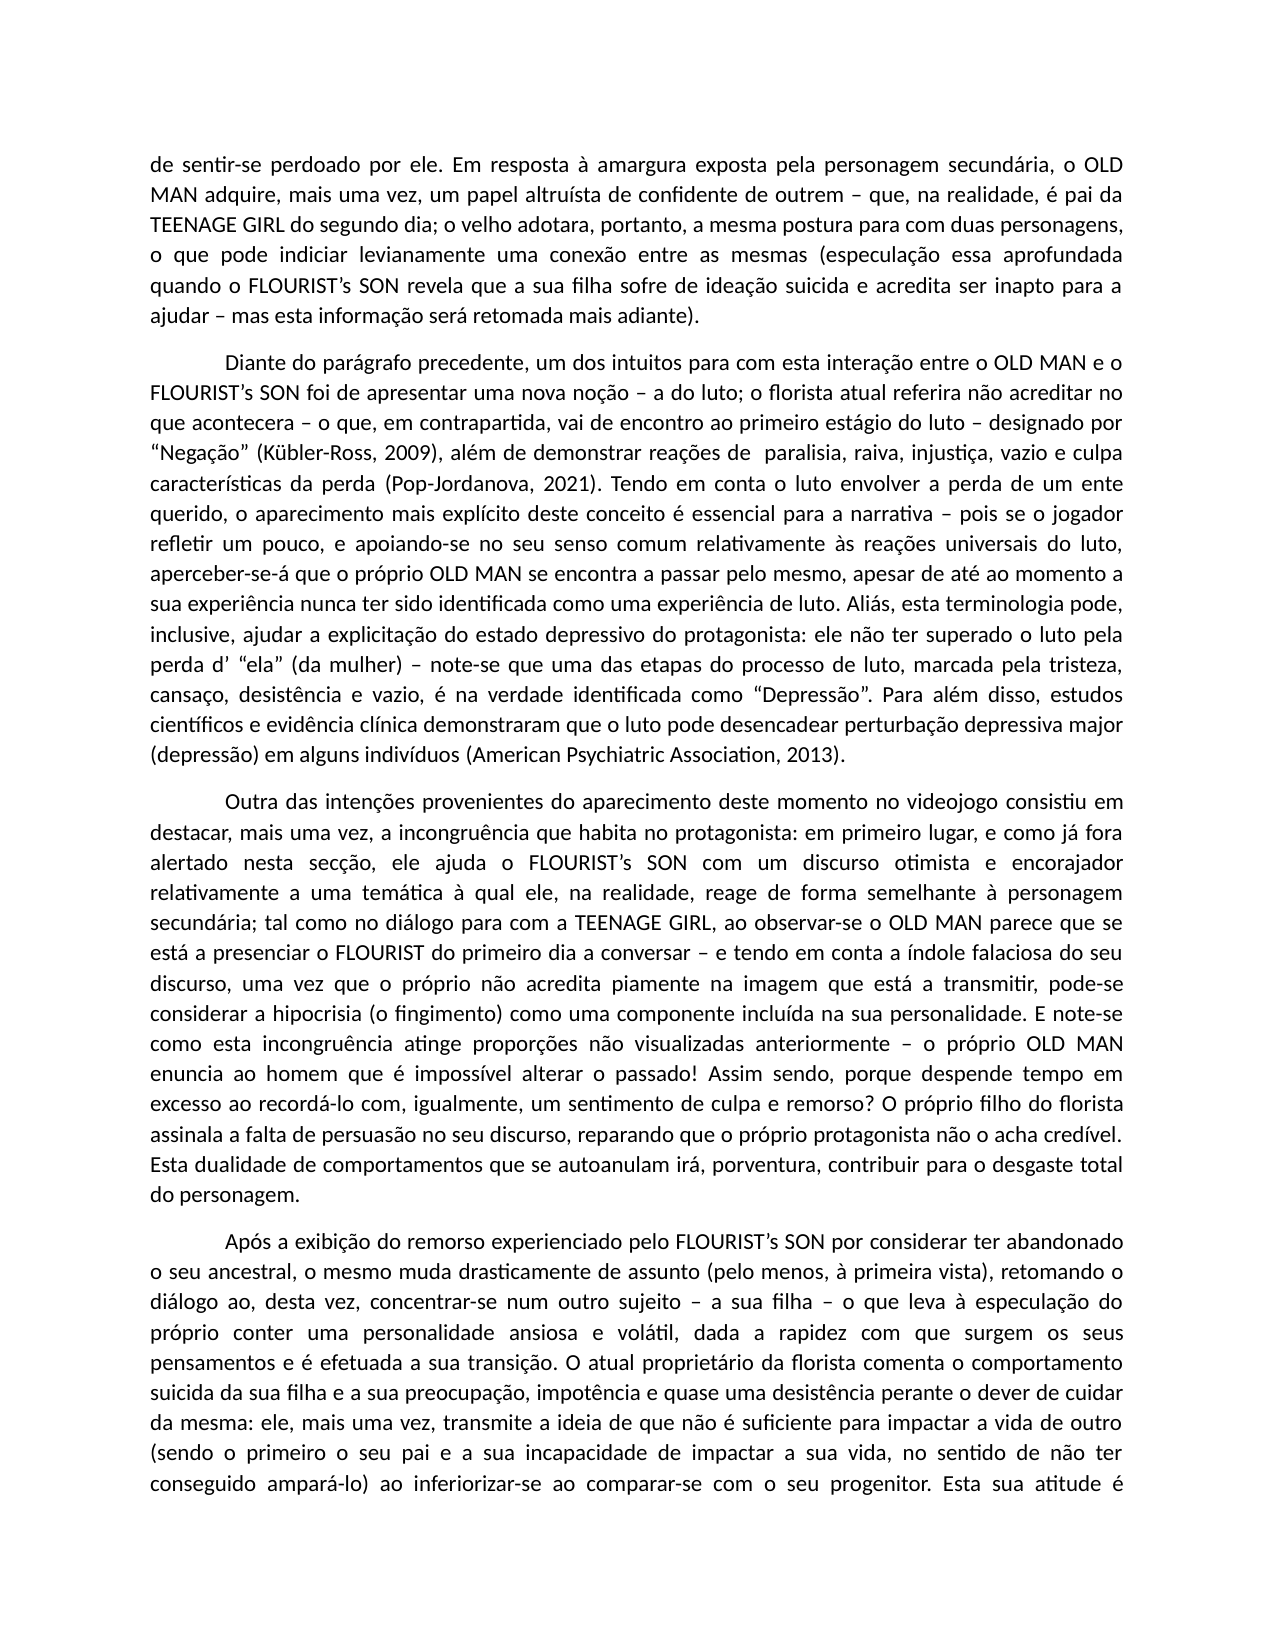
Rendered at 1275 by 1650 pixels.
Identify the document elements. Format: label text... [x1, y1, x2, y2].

text Diante do parágrafo precedente, um dos intuitos para com esta interação entre o OLD MAN e o FLOURIST’s SON foi de apresentar uma nova noção – a do luto; o florista atual referira não acreditar no que acontecera – o que, em contrapartida, vai de encontro ao primeiro estágio do luto – designado por “Negação” (Kübler-Ross, 2009), além de demonstrar reações de paralisia, raiva, injustiça, vazio e culpa características da perda (Pop-Jordanova, 2021). Tendo em conta o luto envolver a perda de um ente querido, o aparecimento mais explícito deste conceito é essencial para a narrativa – pois se o jogador refletir um pouco, e apoiando-se no seu senso comum relativamente às reações universais do luto, aperceber-se-á que o próprio OLD MAN se encontra a passar pelo mesmo, apesar de até ao momento a sua experiência nunca ter sido identificada como uma experiência de luto. Aliás, esta terminologia pode, inclusive, ajudar a explicitação do estado depressivo do protagonista: ele não ter superado o luto pela perda d’ “ela” (da mulher) – note-se que uma das etapas do processo de luto, marcada pela tristeza, cansaço, desistência e vazio, é na verdade identificada como “Depressão”. Para além disso, estudos científicos e evidência clínica demonstraram que o luto pode desencadear perturbação depressiva major (depressão) em alguns indivíduos (American Psychiatric Association, 2013). [150, 348, 1125, 769]
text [150, 150, 1125, 329]
text Outra das intenções provenientes do aparecimento deste momento no videojogo consistiu em destacar, mais uma vez, a incongruência que habita no protagonista: em primeiro lugar, e como já fora alertado nesta secção, ele ajuda o FLOURIST’s SON com um discurso otimista e encorajador relativamente a uma temática à qual ele, na realidade, reage de forma semelhante à personagem secundária; tal como no diálogo para com a TEENAGE GIRL, ao observar-se o OLD MAN parece que se está a presenciar o FLOURIST do primeiro dia a conversar – e tendo em conta a índole falaciosa do seu discurso, uma vez que o próprio não acredita piamente na imagem que está a transmitir, pode-se considerar a hipocrisia (o fingimento) como uma componente incluída na sua personalidade. E note-se como esta incongruência atinge proporções não visualizadas anteriormente – o próprio OLD MAN enuncia ao homem que é impossível alterar o passado! Assim sendo, porque despende tempo em excesso ao recordá-lo com, igualmente, um sentimento de culpa e remorso? O próprio filho do florista assinala a falta de persuasão no seu discurso, reparando que o próprio protagonista não o acha credível. Esta dualidade de comportamentos que se autoanulam irá, porventura, contribuir para o desgaste total do personagem. [150, 787, 1125, 1208]
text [150, 1227, 1125, 1497]
